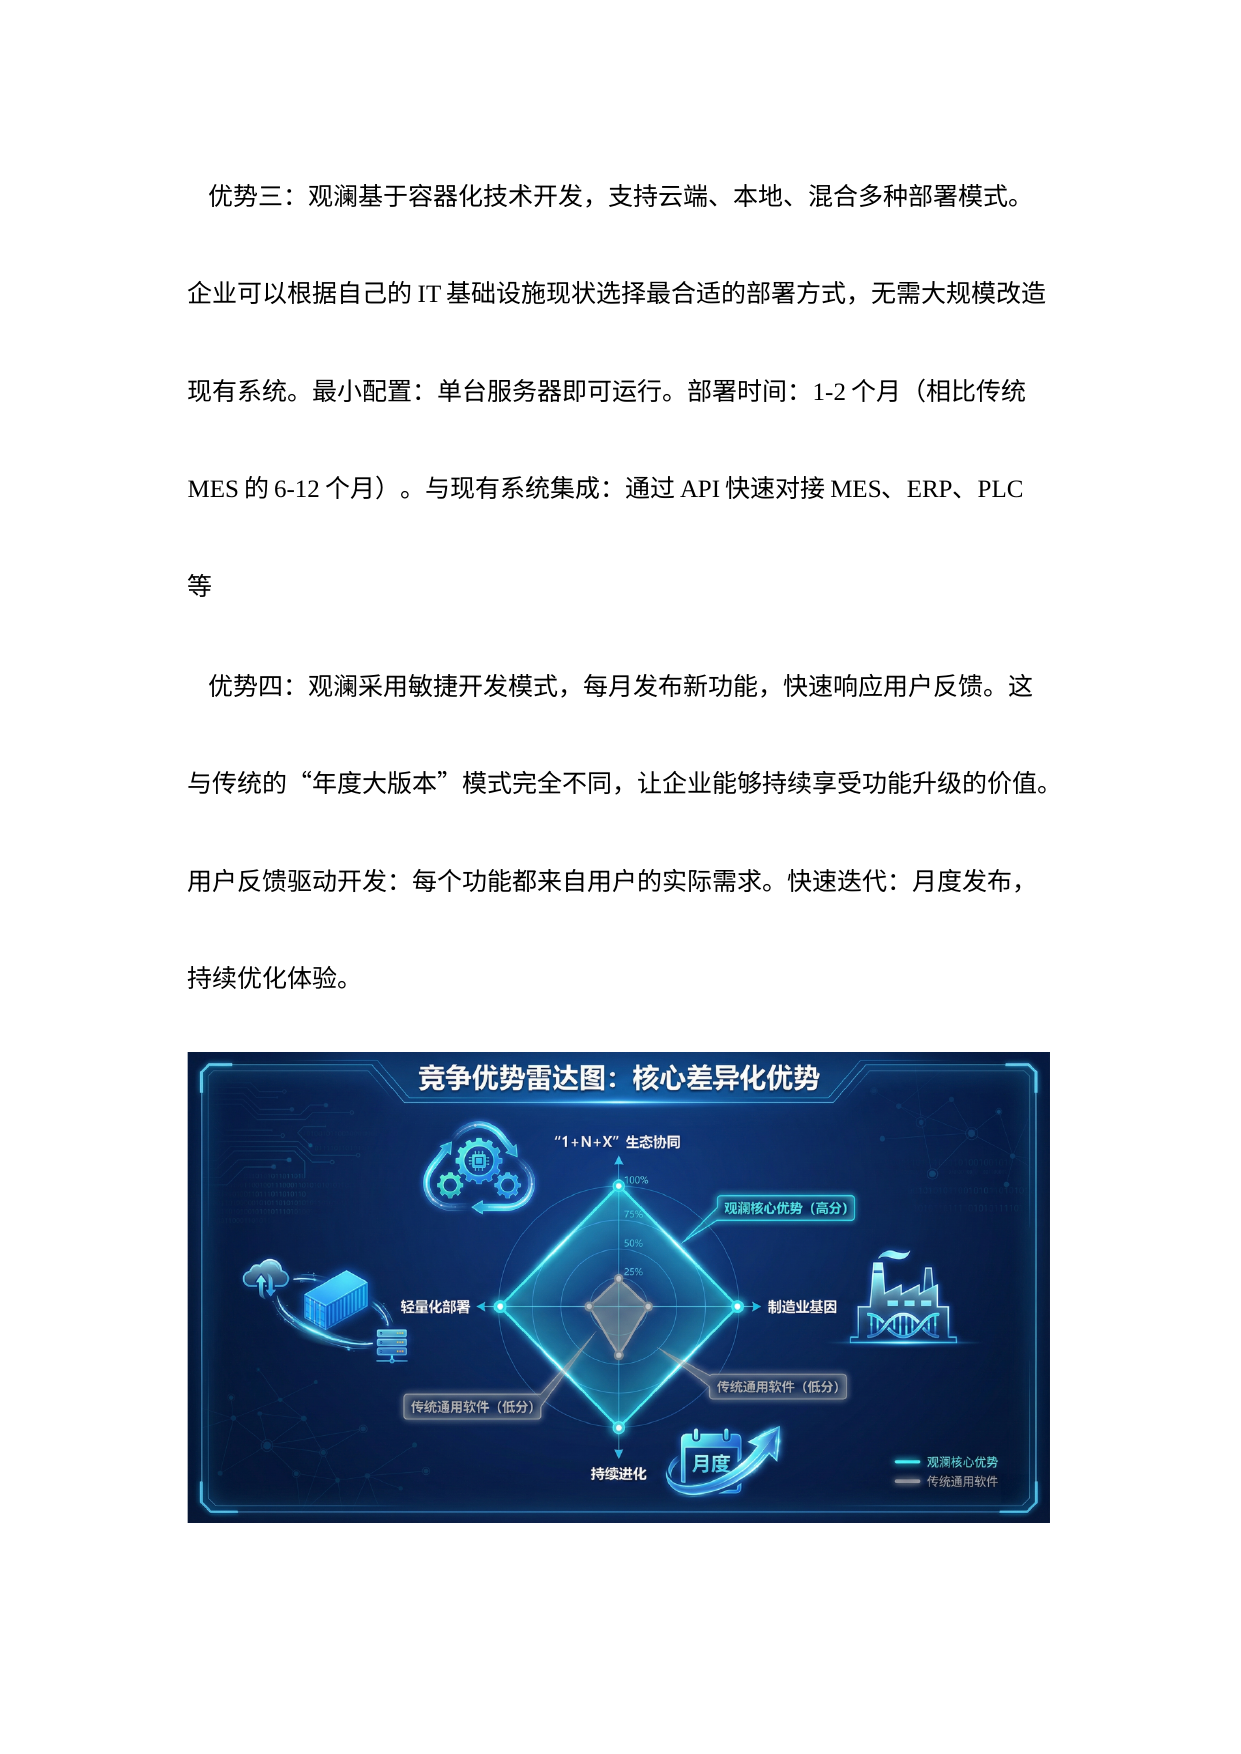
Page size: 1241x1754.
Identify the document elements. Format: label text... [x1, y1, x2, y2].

text 优势四：观澜采用敏捷开发模式，每月发布新功能，快速响应用户反馈。这与传统的“年度大版本”模式完全不同，让企业能够持续享受功能升级的价值。用户反馈驱动开发：每个功能都来自用户的实际需求。快速迭代：月度发布，持续优化体验。 [187, 652, 1053, 1009]
picture [187, 1052, 1050, 1523]
text 优势三：观澜基于容器化技术开发，支持云端、本地、混合多种部署模式。企业可以根据自己的IT基础设施现状选择最合适的部署方式，无需大规模改造现有系统。最小配置：单台服务器即可运行。部署时间：1-2个月（相比传统MES的6-12个月）。与现有系统集成：通过API快速对接MES、ERP、PLC等 [187, 162, 1053, 617]
